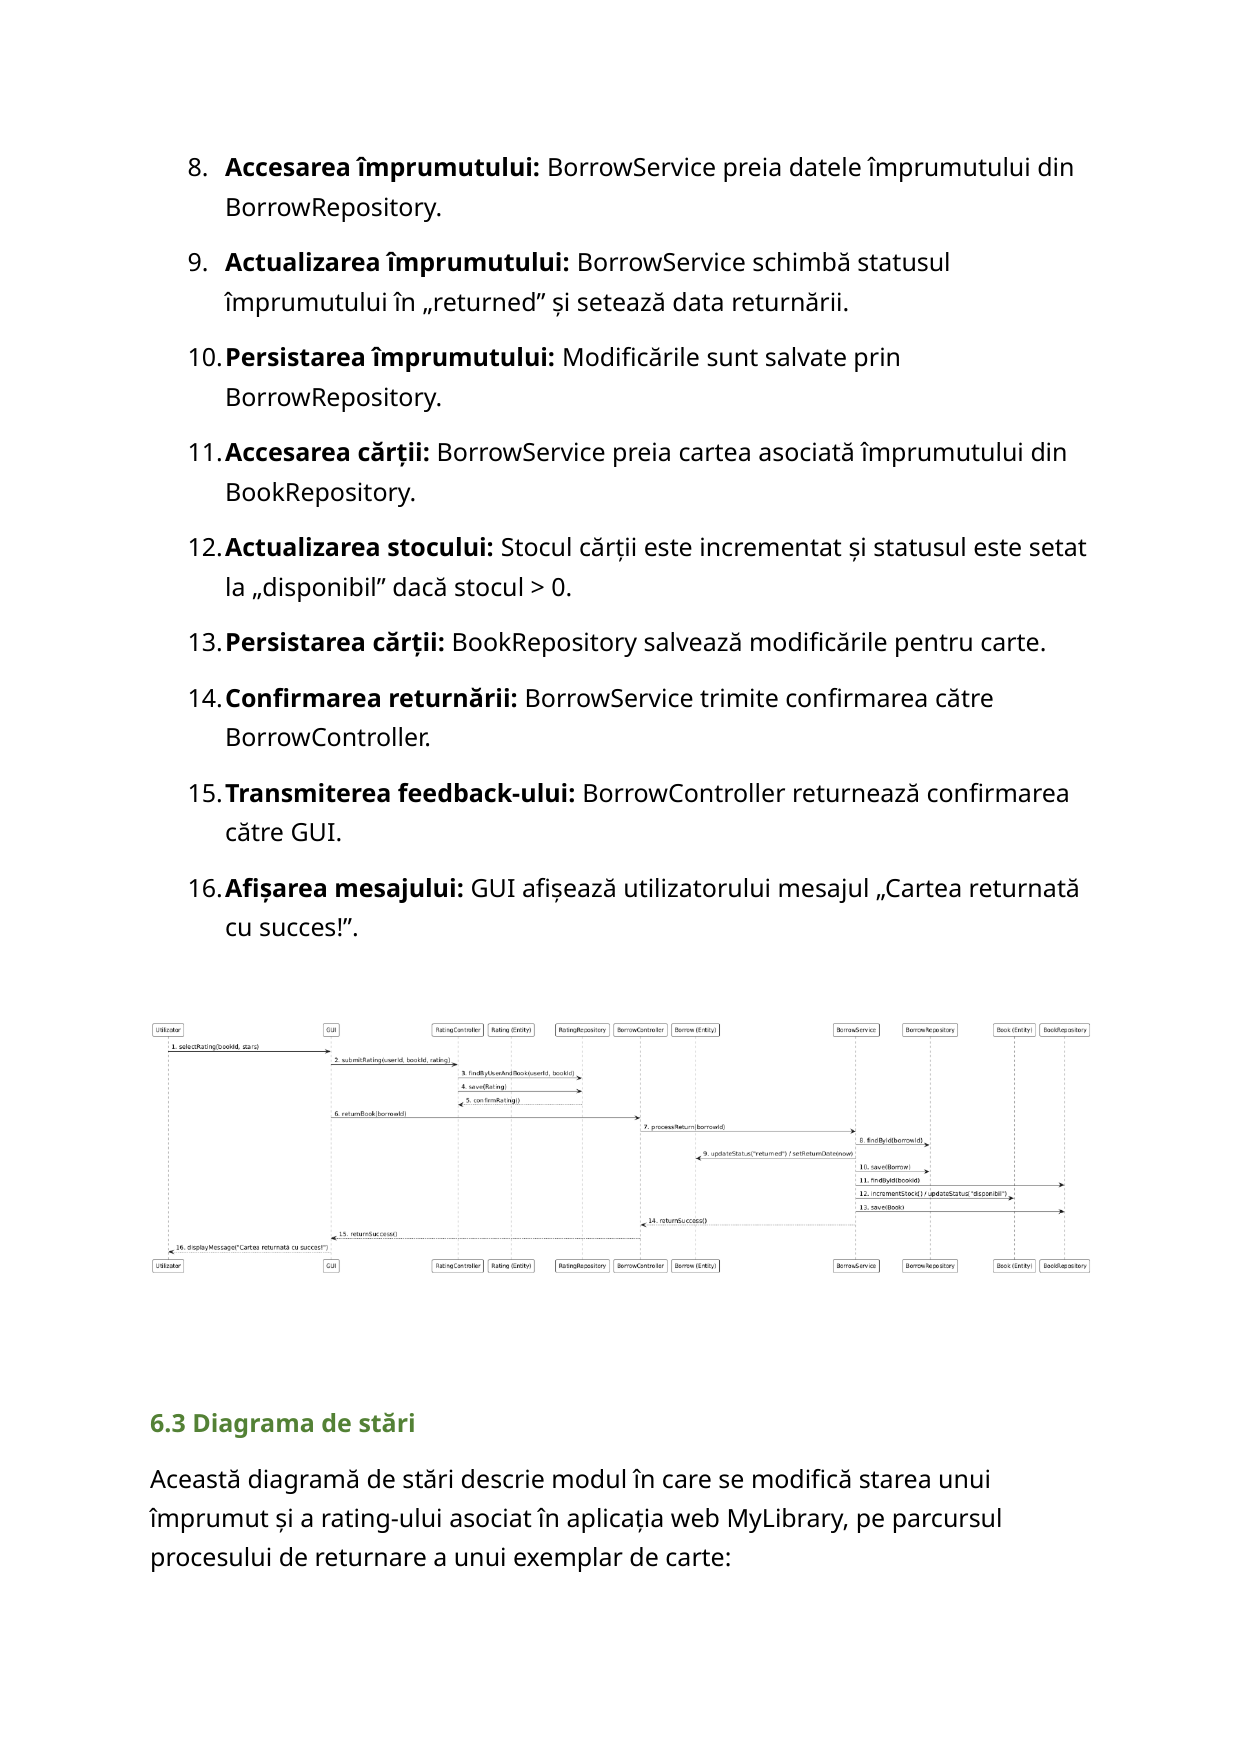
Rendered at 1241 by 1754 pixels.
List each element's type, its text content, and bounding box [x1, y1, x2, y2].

text Această diagramă de stări descrie modul în care se modifică starea unui împrumut și a rating-ului asociat în aplicația web MyLibrary, pe parcursul procesului de returnare a unui exemplar de carte: [150, 1462, 1090, 1574]
list Accesarea cărții: BorrowService preia cartea asociată împrumutului din BookRepository. [187, 435, 1090, 508]
list Confirmarea returnării: BorrowService trimite confirmarea către BorrowController. [187, 681, 1090, 754]
picture [150, 1021, 1091, 1273]
text 6.3 Diagrama de stări [150, 1406, 1090, 1440]
list Accesarea împrumutului: BorrowService preia datele împrumutului din BorrowRepository. [187, 150, 1090, 223]
list Persistarea cărții: BookRepository salvează modificările pentru carte. [187, 625, 1090, 659]
list Actualizarea stocului: Stocul cărții este incrementat și statusul este setat la „disponibil” dacă stocul > 0. [187, 530, 1090, 603]
list Actualizarea împrumutului: BorrowService schimbă statusul împrumutului în „returned” și setează data returnării. [187, 245, 1090, 318]
list Transmiterea feedback-ului: BorrowController returnează confirmarea către GUI. [187, 776, 1090, 849]
list Afișarea mesajului: GUI afișează utilizatorului mesajul „Cartea returnată cu succes!”. [187, 871, 1090, 944]
list Persistarea împrumutului: Modificările sunt salvate prin BorrowRepository. [187, 340, 1090, 413]
